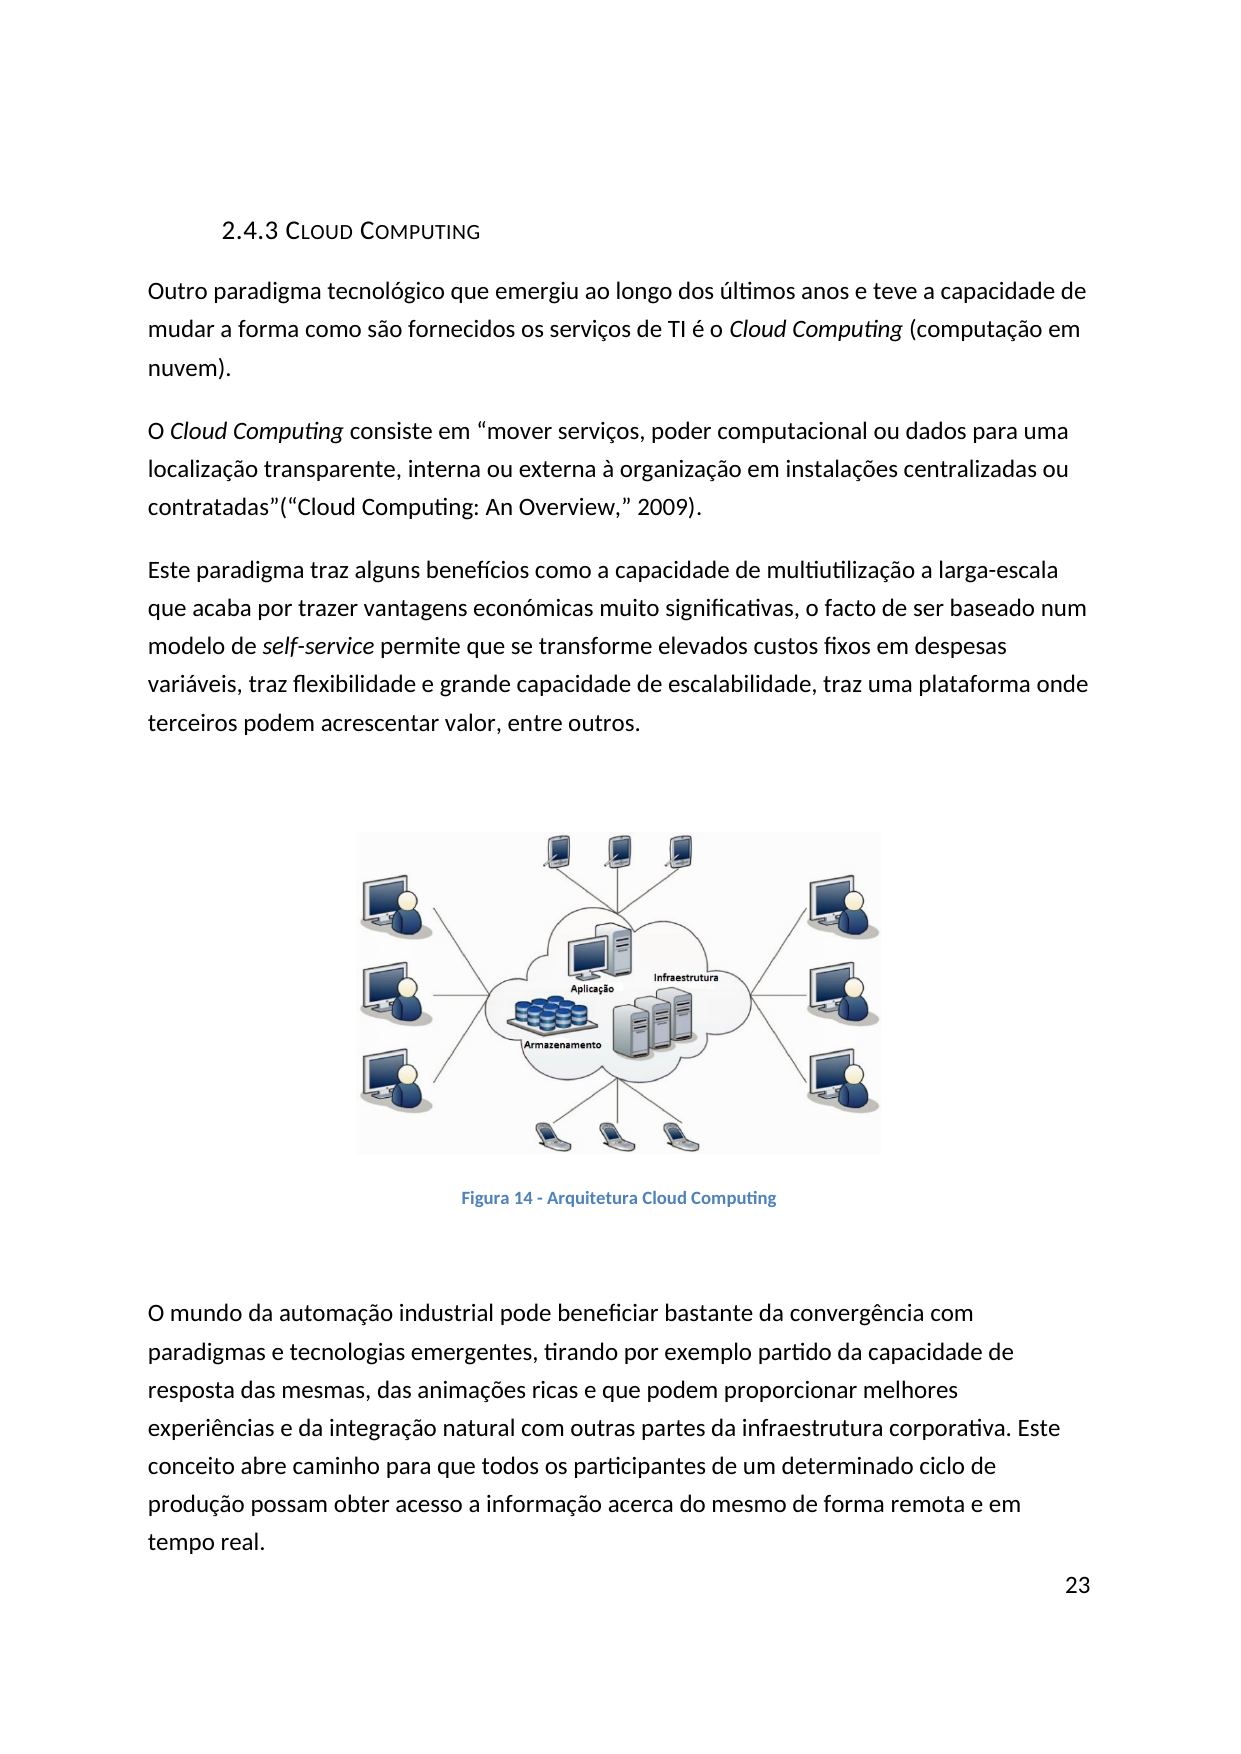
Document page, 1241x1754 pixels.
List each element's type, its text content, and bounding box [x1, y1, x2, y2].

text O mundo da automação industrial pode beneficiar bastante da convergência com paradigmas e tecnologias emergentes, tirando por exemplo partido da capacidade de resposta das mesmas, das animações ricas e que podem proporcionar melhores experiências e da integração natural com outras partes da infraestrutura corporativa. Este conceito abre caminho para que todos os participantes de um determinado ciclo de produção possam obter acesso a informação acerca do mesmo de forma remota e em tempo real. [148, 1297, 1090, 1557]
text O Cloud Computing consiste em “mover serviços, poder computacional ou dados para uma localização transparente, interna ou externa à organização em instalações centralizadas ou contratadas”(“Cloud Computing: An Overview,” 2009). [148, 415, 1090, 522]
text Figura 14 - Arquitetura Cloud Computing [148, 1186, 1090, 1209]
text Este paradigma traz alguns benefícios como a capacidade de multiutilização a larga-escala que acaba por trazer vantagens económicas muito significativas, o facto de ser baseado num modelo de self-service permite que se transforme elevados custos fixos em despesas variáveis, traz flexibilidade e grande capacidade de escalabilidade, traz uma plataforma onde terceiros podem acrescentar valor, entre outros. [148, 554, 1090, 737]
picture [356, 832, 882, 1154]
subtitle 2.4.3 Cloud Computing [148, 213, 1090, 246]
text Outro paradigma tecnológico que emergiu ao longo dos últimos anos e teve a capacidade de mudar a forma como são fornecidos os serviços de TI é o Cloud Computing (computação em nuvem). [148, 275, 1090, 382]
